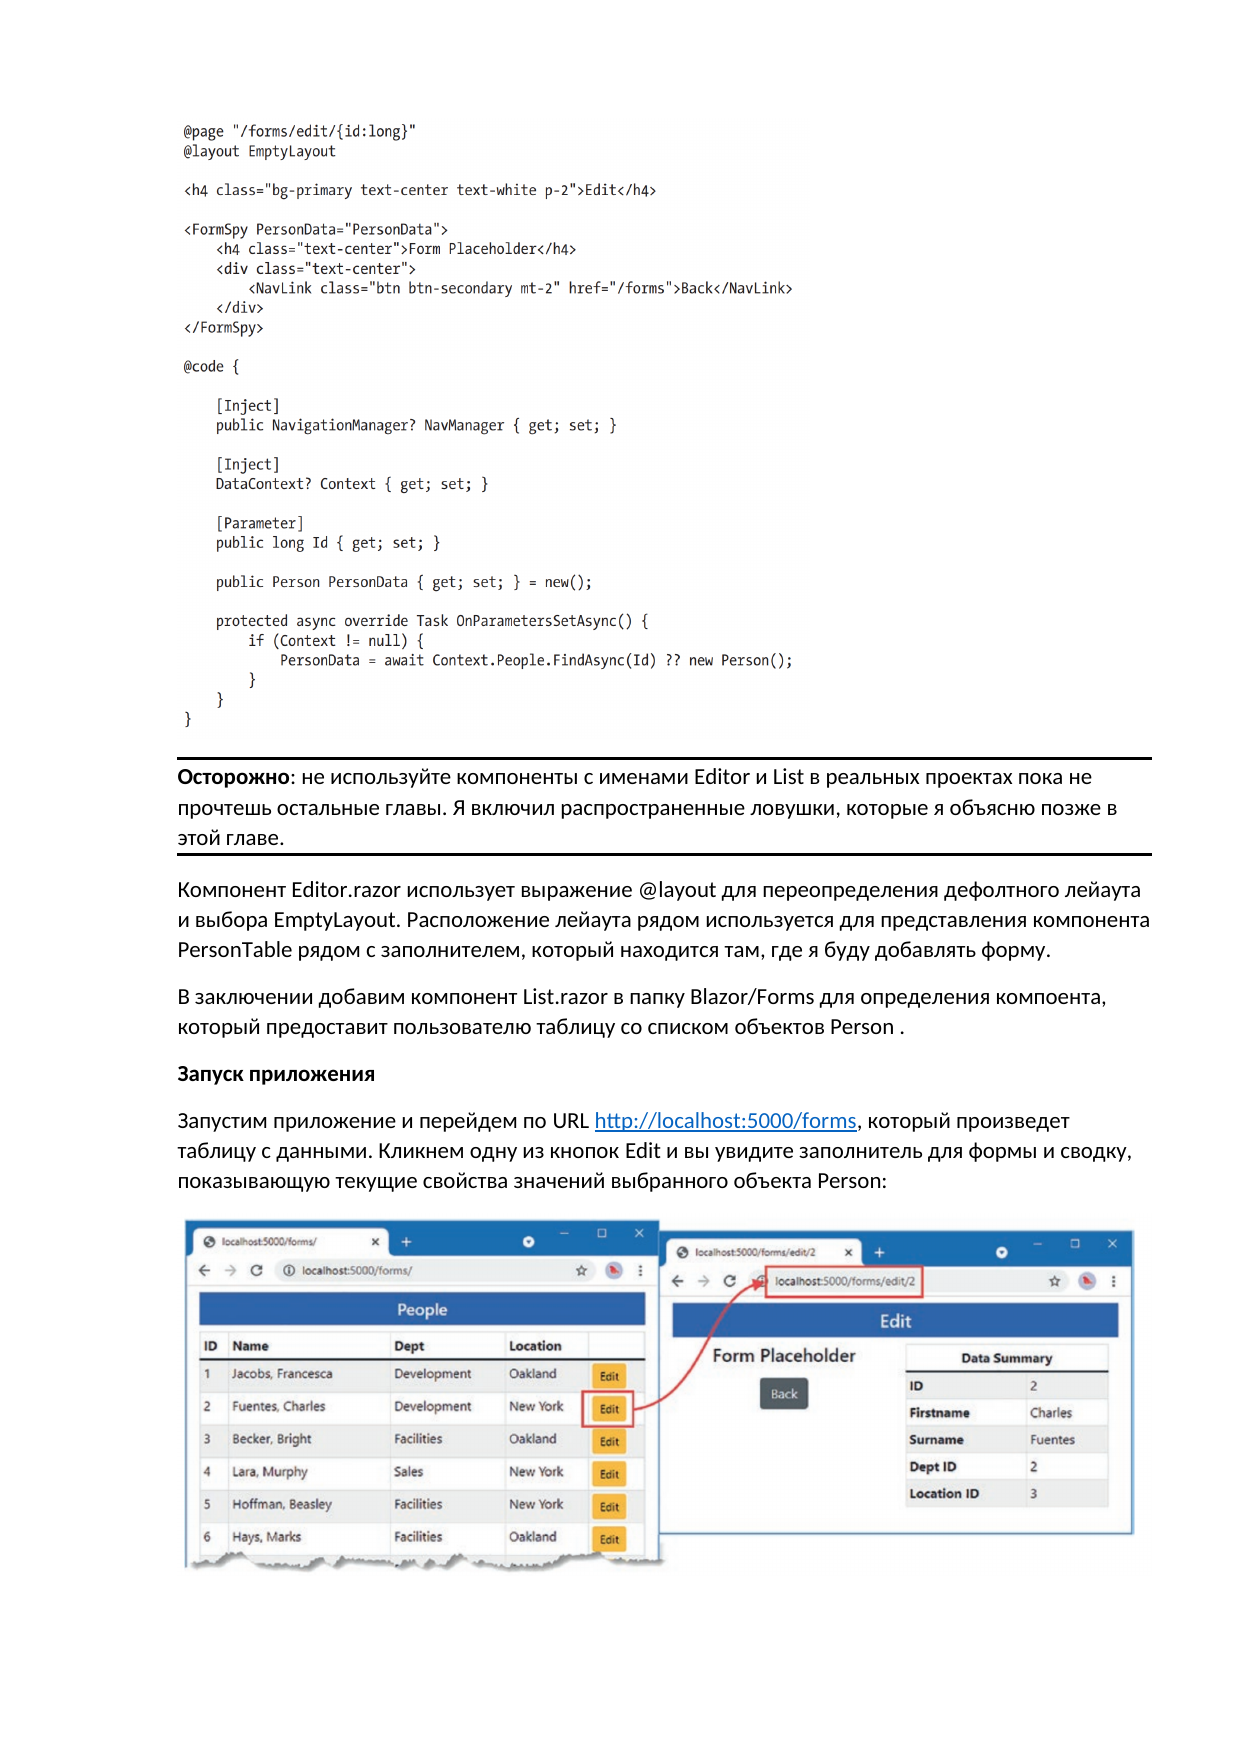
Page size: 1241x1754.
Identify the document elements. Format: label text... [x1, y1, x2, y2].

text Осторожно: не используйте компоненты с именами Editor и List в реальных проектах пока не прочтешь остальные главы. Я включил распространенные ловушки, которые я объясню позже в этой главе. [177, 760, 1152, 853]
text В заключении добавим компонент List.razor в папку Blazor/Forms для определения компоента, который предоставит пользователю таблицу со списком объектов Person . [177, 982, 1152, 1040]
picture [177, 1213, 1152, 1576]
text Запустим приложение и перейдем по URL http://localhost:5000/forms, который произведет таблицу с данными. Кликнем одну из кнопок Edit и вы увидите заполнитель для формы и сводку, показывающую текущие свойства значений выбранного объекта Person: [177, 1106, 1152, 1194]
text Запуск приложения [177, 1059, 1152, 1087]
picture [177, 118, 811, 739]
text Компонент Editor.razor использует выражение @layout для переопределения дефолтного лейаута и выбора EmptyLayout. Расположение лейаута рядом используется для представления компонента PersonTable рядом с заполнителем, который находится там, где я буду добавлять форму. [177, 875, 1152, 963]
